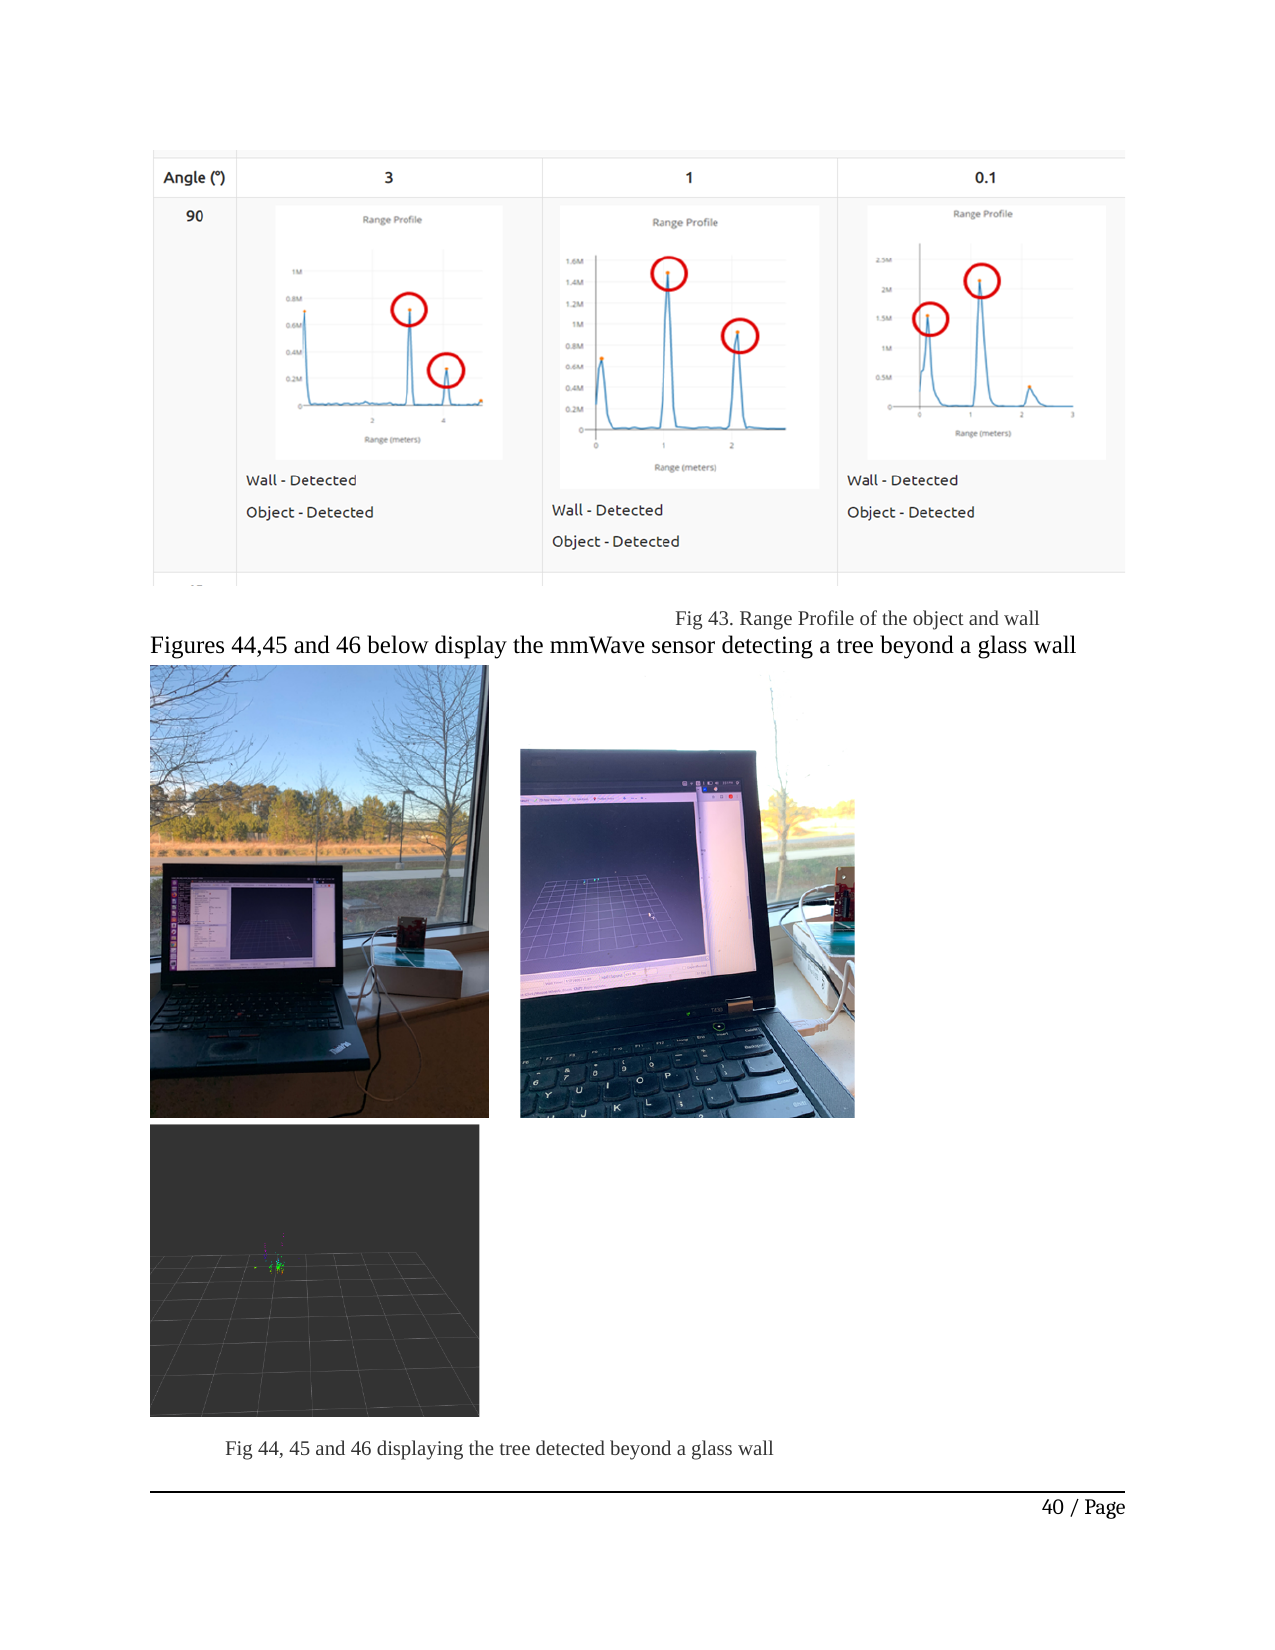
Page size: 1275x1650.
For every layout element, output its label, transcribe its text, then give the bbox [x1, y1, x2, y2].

text Fig 44, 45 and 46 displaying the tree detected beyond a glass wall [150, 1436, 1125, 1460]
text Fig 43. Range Profile of the object and wall [375, 606, 1125, 630]
text Figures 44,45 and 46 below display the mmWave sensor detecting a tree beyond a glass wall [150, 630, 1125, 658]
picture [150, 1124, 480, 1417]
picture [150, 150, 1125, 586]
picture [520, 671, 855, 1118]
picture [150, 665, 489, 1118]
